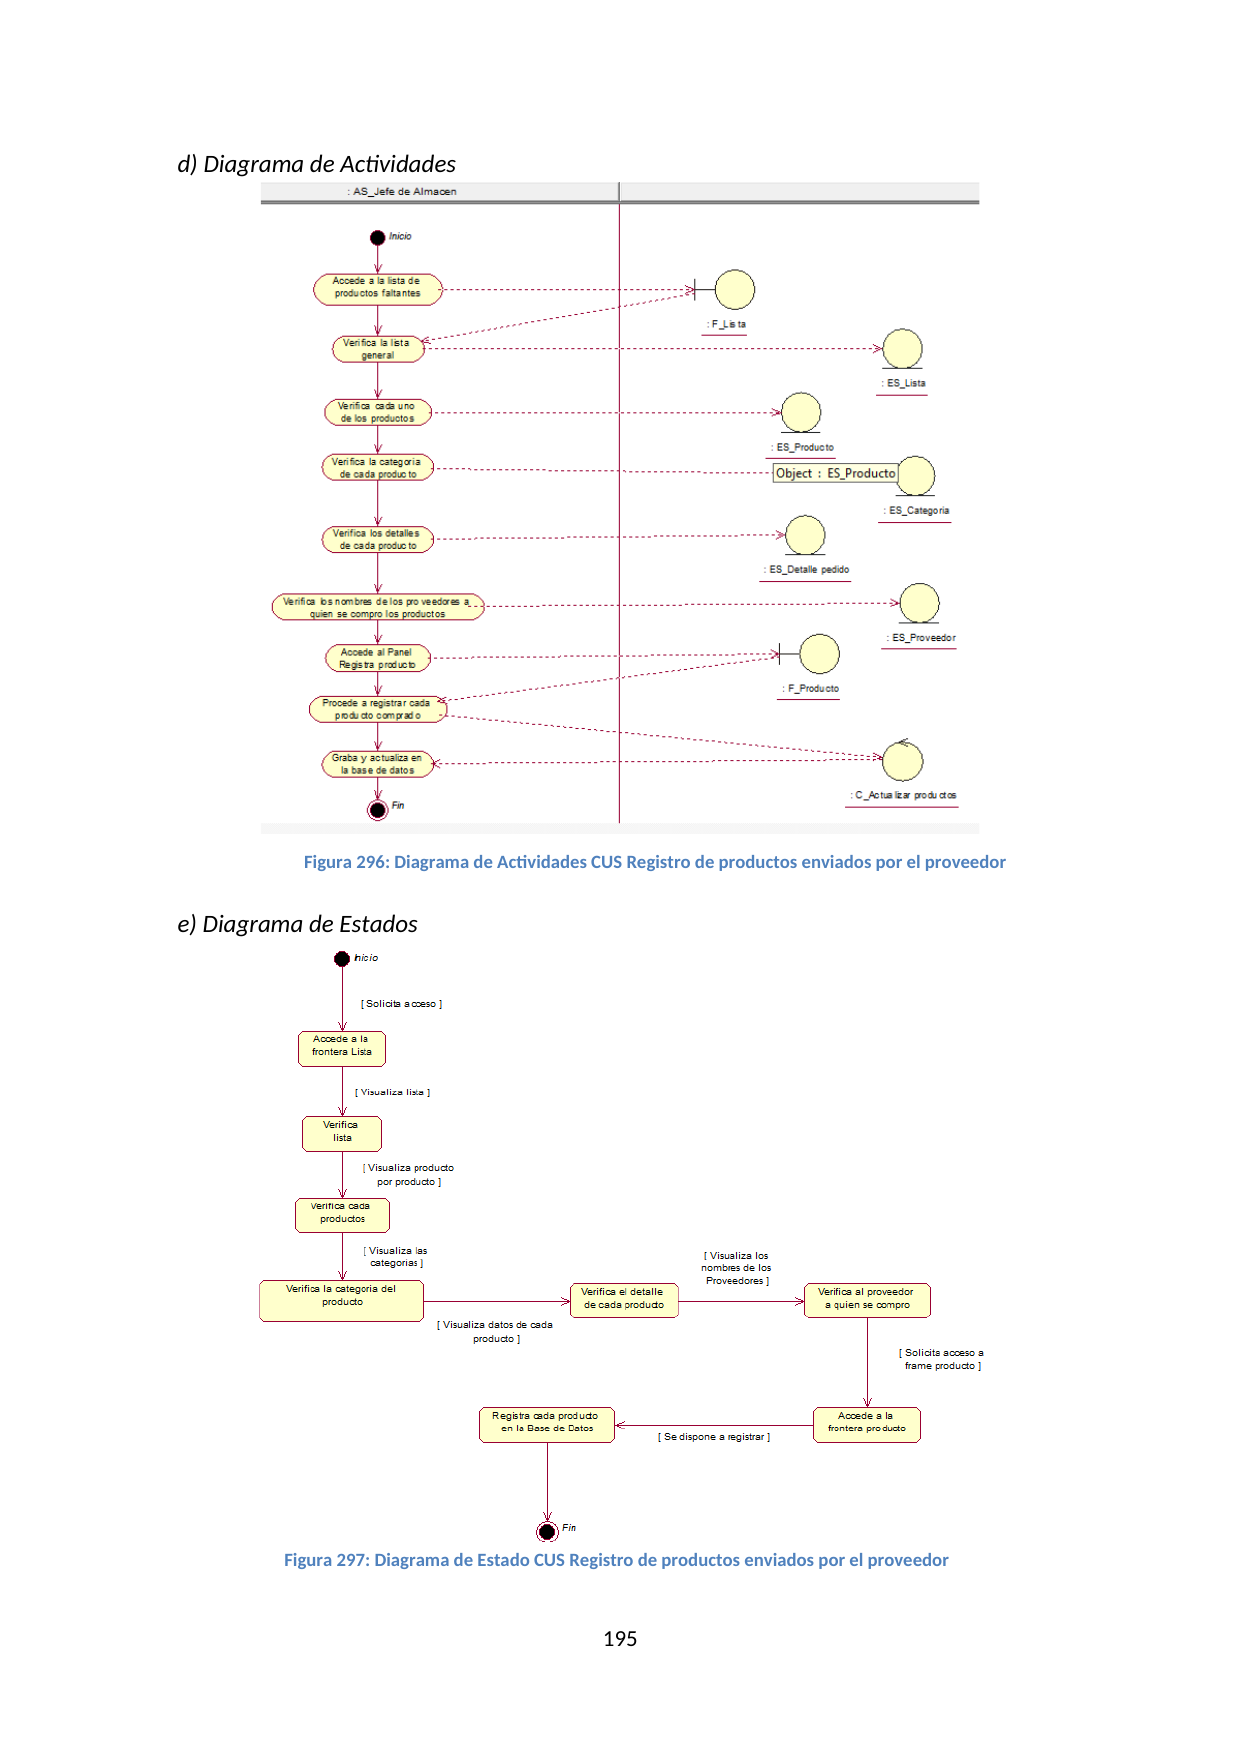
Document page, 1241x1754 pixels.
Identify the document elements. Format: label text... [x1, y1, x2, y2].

picture [260, 182, 980, 834]
list d) Diagrama de Actividades [177, 148, 1063, 178]
list e) Diagrama de Estados [177, 908, 1063, 938]
picture [246, 942, 994, 1542]
